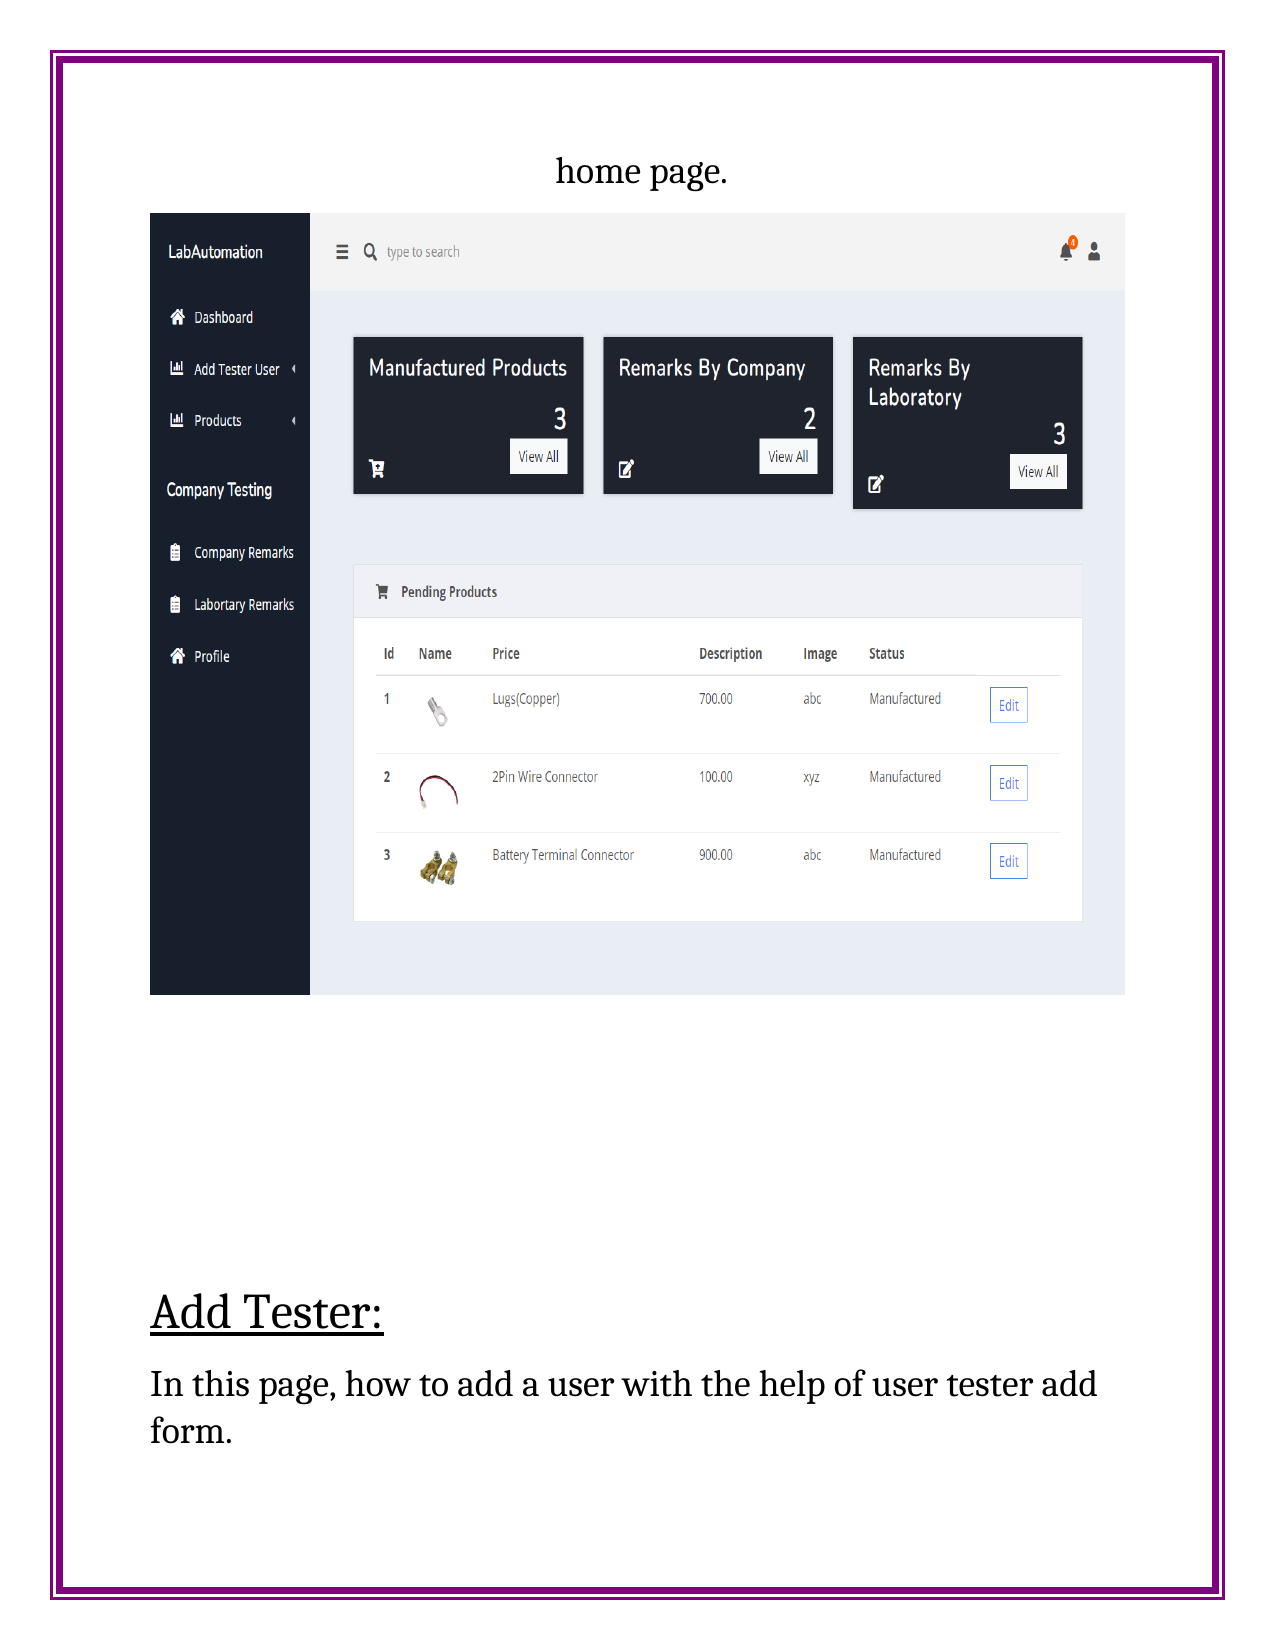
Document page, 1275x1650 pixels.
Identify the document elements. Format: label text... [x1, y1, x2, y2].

text Add Tester: [150, 1284, 1125, 1341]
text home page. [150, 150, 1125, 193]
text In this page, how to add a user with the help of user tester add form. [150, 1363, 1125, 1452]
picture [150, 213, 1125, 995]
